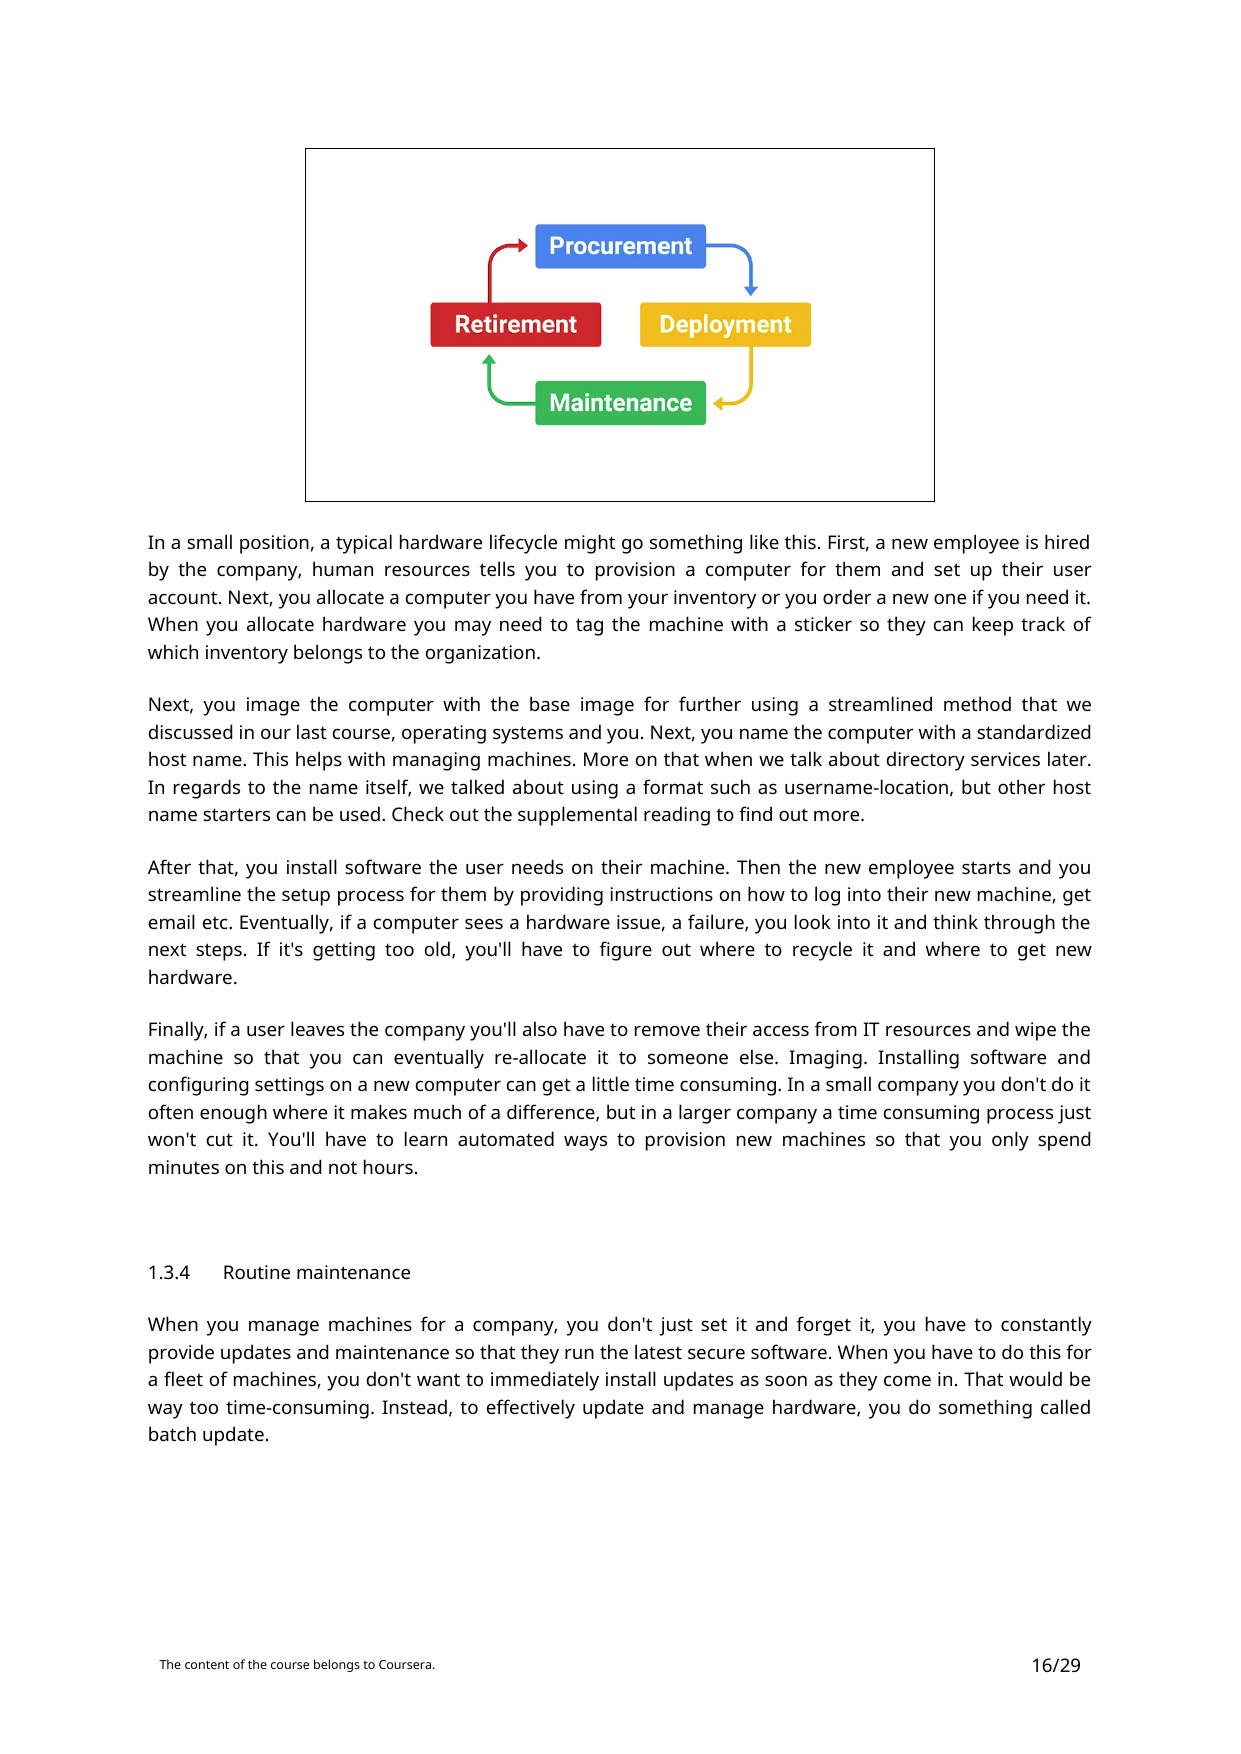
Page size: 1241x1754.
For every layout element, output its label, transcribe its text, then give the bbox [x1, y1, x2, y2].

subtitle Routine maintenance [148, 1259, 1093, 1284]
text After that, you install software the user needs on their machine. Then the new employee starts and you streamline the setup process for them by providing instructions on how to log into their new machine, get email etc. Eventually, if a computer sees a hardware issue, a failure, you look into it and think through the next steps. If it's getting too old, you'll have to figure out where to recycle it and where to get new hardware. [148, 854, 1093, 989]
picture [306, 149, 934, 501]
text In a small position, a typical hardware lifecycle might go something like this. First, a new employee is hired by the company, human resources tells you to provision a computer for them and set up their user account. Next, you allocate a computer you have from your inventory or you order a new one if you need it. When you allocate hardware you may need to tag the machine with a sticker so they can keep track of which inventory belongs to the organization. [148, 529, 1093, 664]
text Finally, if a user leaves the company you'll also have to remove their access from IT resources and wipe the machine so that you can eventually re-allocate it to someone else. Imaging. Installing software and configuring settings on a new computer can get a little time consuming. In a small company you don't do it often enough where it makes much of a difference, but in a larger company a time consuming process just won't cut it. You'll have to learn automated ways to provision new machines so that you only spend minutes on this and not hours. [148, 1017, 1093, 1179]
text When you manage machines for a company, you don't just set it and forget it, you have to constantly provide updates and maintenance so that they run the latest secure software. When you have to do this for a fleet of machines, you don't want to immediately install updates as soon as they come in. That would be way too time-consuming. Instead, to effectively update and manage hardware, you do something called batch update. [148, 1312, 1093, 1447]
text Next, you image the computer with the base image for further using a streamlined method that we discussed in our last course, operating systems and you. Next, you name the computer with a standardized host name. This helps with managing machines. More on that when we talk about directory services later. In regards to the name itself, we talked about using a format such as username-location, but other host name starters can be used. Check out the supplemental reading to find out more. [148, 692, 1093, 827]
